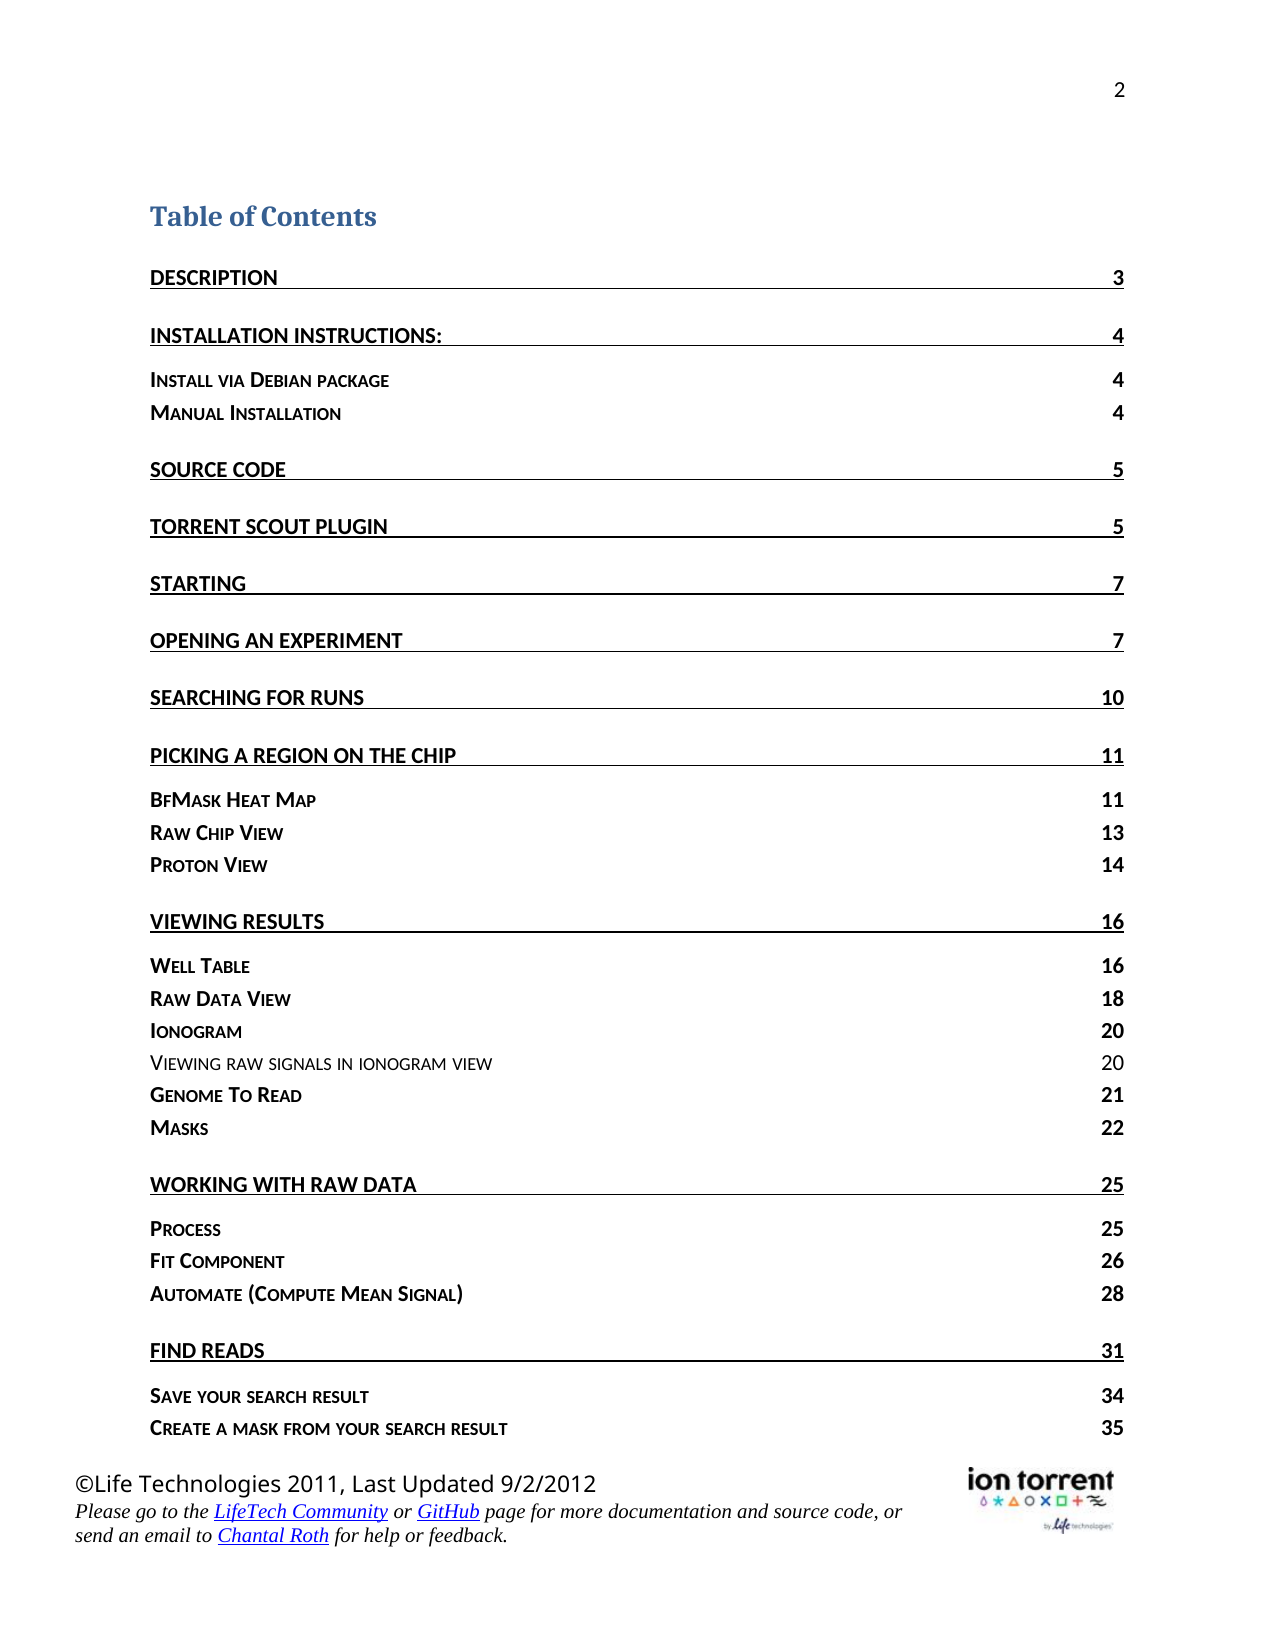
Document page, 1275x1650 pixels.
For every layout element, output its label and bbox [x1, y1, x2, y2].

picture [968, 1467, 1114, 1534]
